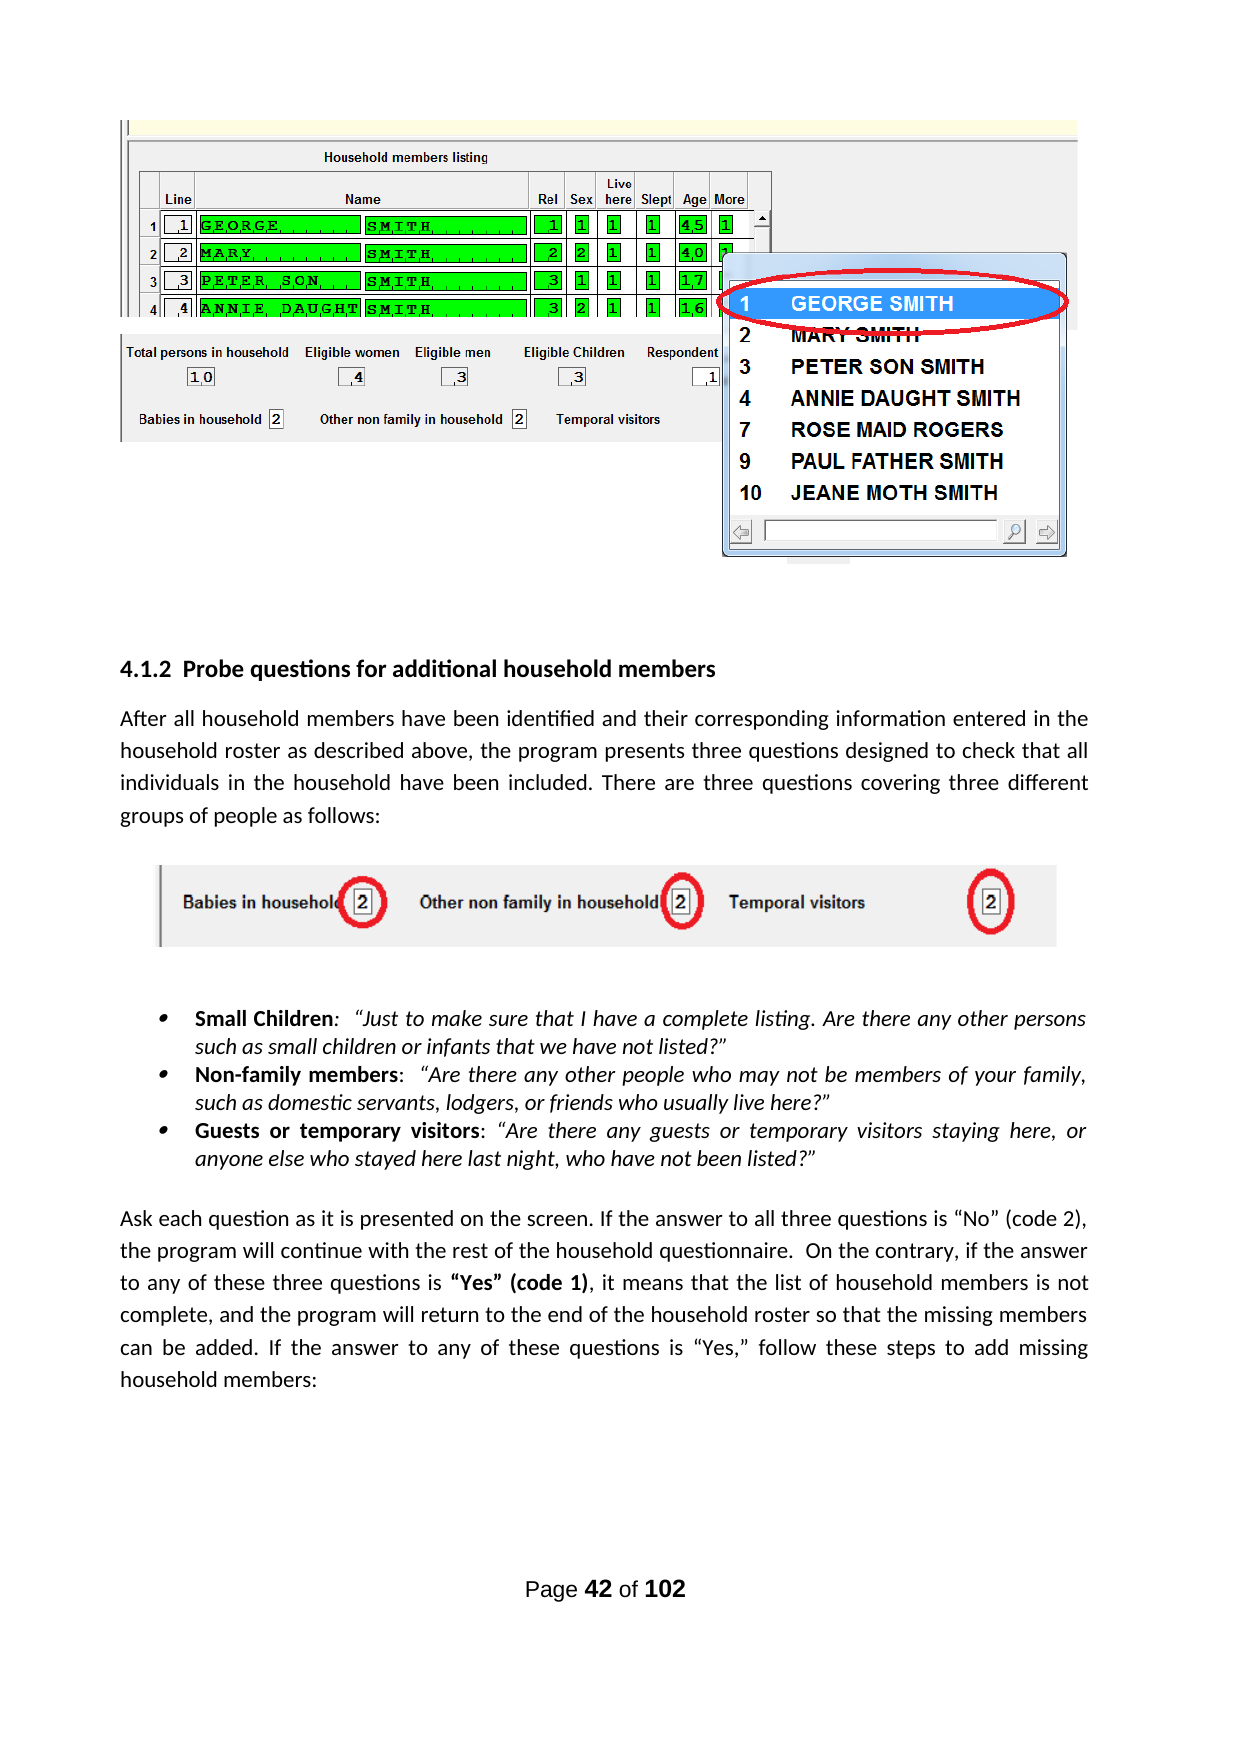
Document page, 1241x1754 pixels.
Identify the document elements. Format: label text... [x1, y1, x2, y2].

picture [120, 120, 1078, 564]
text Ask each question as it is presented on the screen. If the answer to all three questions is “No” (code 2), the program will continue with the rest of the household questionnaire. On the contrary, if the answer to any of these three questions is “Yes” (code 1), it means that the list of household members is not complete, and the program will return to the end of the household roster so that the missing members can be added. If the answer to any of these questions is “Yes,” follow these steps to add missing household members: [120, 1204, 1090, 1393]
list Guests or temporary visitors: “Are there any guests or temporary visitors staying here, or anyone else who stayed here last night, who have not been listed?” [157, 1116, 1090, 1172]
list Small Children: “Just to make sure that I have a complete listing. Are there any other persons such as small children or infants that we have not listed?” [157, 1004, 1090, 1060]
subtitle 4.1.2 Probe questions for additional household members [120, 653, 1090, 683]
list Non-family members: “Are there any other people who may not be members of your family, such as domestic servants, lodgers, or friends who usually live here?” [157, 1060, 1090, 1116]
picture [153, 865, 1057, 947]
text After all household members have been identified and their corresponding information entered in the household roster as described above, the program presents three questions designed to check that all individuals in the household have been included. There are three questions covering three different groups of people as follows: [120, 704, 1090, 829]
